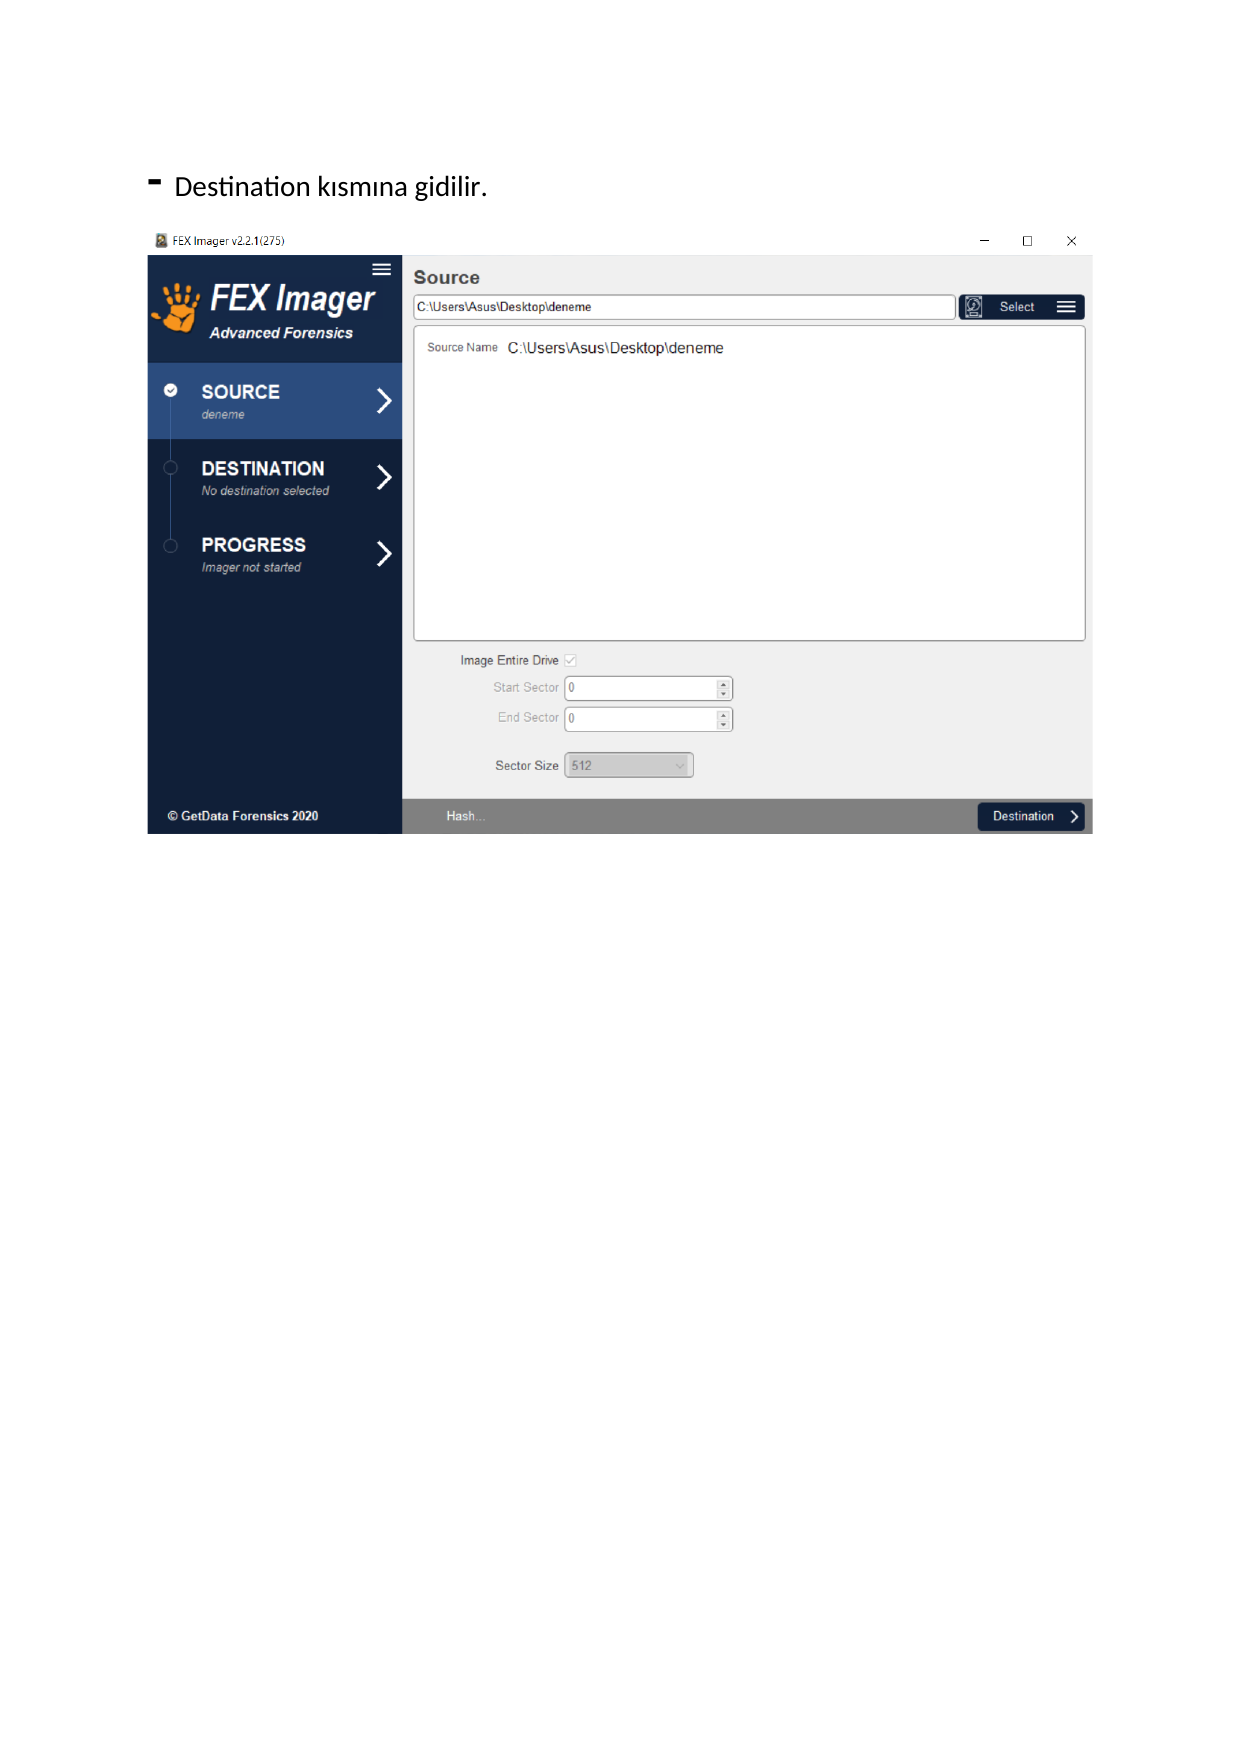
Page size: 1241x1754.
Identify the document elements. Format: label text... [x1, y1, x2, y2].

picture [147, 228, 1093, 834]
text - Destination kısmına gidilir. [148, 148, 1093, 209]
